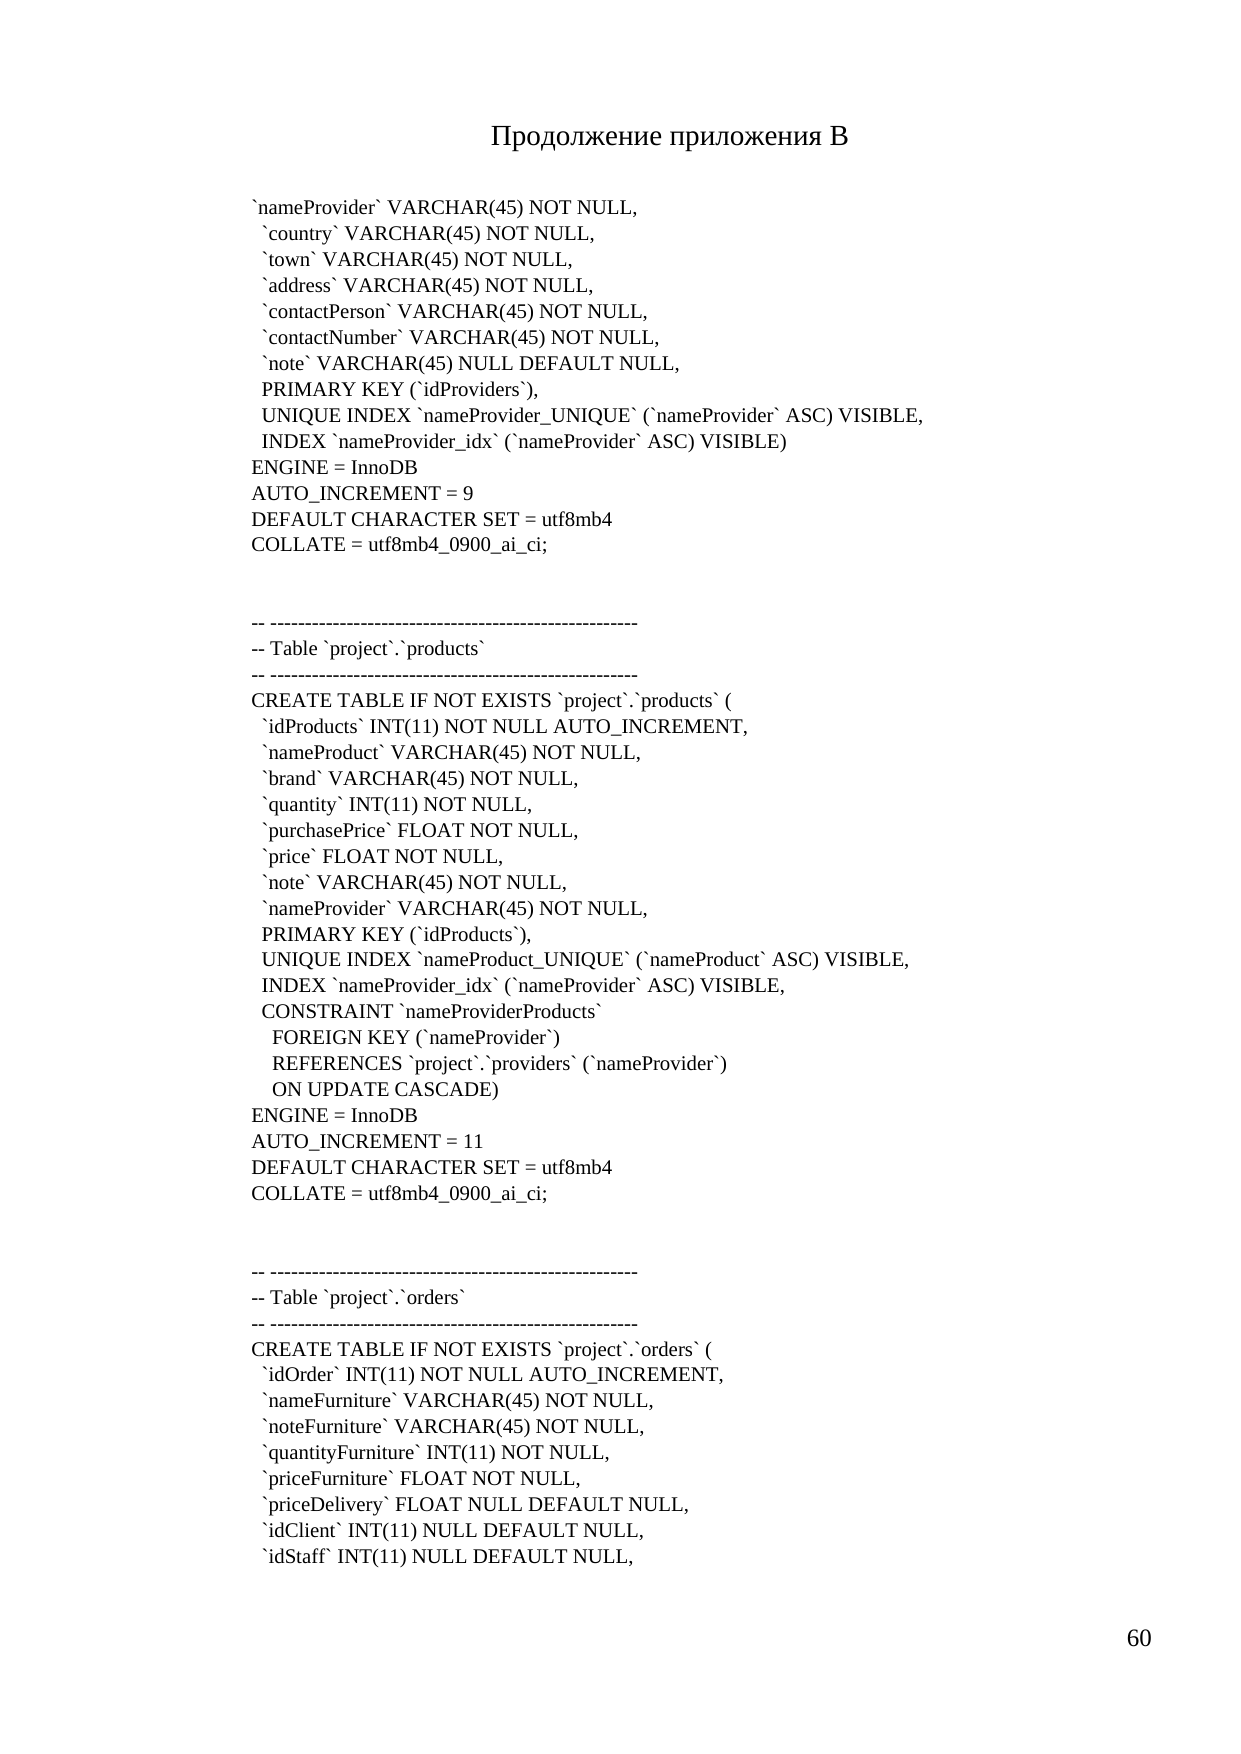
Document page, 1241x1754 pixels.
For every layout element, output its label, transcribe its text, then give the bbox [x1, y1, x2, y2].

text PRIMARY KEY (`idProviders`), [177, 377, 1152, 401]
text `nameProvider` VARCHAR(45) NOT NULL, [177, 195, 1152, 219]
text `brand` VARCHAR(45) NOT NULL, [177, 766, 1152, 790]
text AUTO_INCREMENT = 9 [177, 481, 1152, 504]
text `noteFurniture` VARCHAR(45) NOT NULL, [177, 1414, 1152, 1438]
text `idProducts` INT(11) NOT NULL AUTO_INCREMENT, [177, 714, 1152, 738]
text `nameFurniture` VARCHAR(45) NOT NULL, [177, 1388, 1152, 1412]
text `town` VARCHAR(45) NOT NULL, [177, 247, 1152, 271]
text -- Table `project`.`products` [177, 636, 1152, 660]
text `idOrder` INT(11) NOT NULL AUTO_INCREMENT, [177, 1362, 1152, 1386]
text `idStaff` INT(11) NULL DEFAULT NULL, [177, 1544, 1152, 1568]
text CREATE TABLE IF NOT EXISTS `project`.`orders` ( [177, 1336, 1152, 1361]
text INDEX `nameProvider_idx` (`nameProvider` ASC) VISIBLE, [177, 973, 1152, 997]
text `purchasePrice` FLOAT NOT NULL, [177, 818, 1152, 842]
text `country` VARCHAR(45) NOT NULL, [177, 221, 1152, 245]
text AUTO_INCREMENT = 11 [177, 1129, 1152, 1153]
text ENGINE = InnoDB [177, 1103, 1152, 1127]
text Продолжение приложения В [177, 118, 1152, 152]
text DEFAULT CHARACTER SET = utf8mb4 [177, 506, 1152, 531]
text CREATE TABLE IF NOT EXISTS `project`.`products` ( [177, 688, 1152, 712]
text -- ----------------------------------------------------- [177, 1259, 1152, 1283]
text ON UPDATE CASCADE) [177, 1077, 1152, 1101]
text `nameProvider` VARCHAR(45) NOT NULL, [177, 896, 1152, 919]
text UNIQUE INDEX `nameProduct_UNIQUE` (`nameProduct` ASC) VISIBLE, [177, 947, 1152, 971]
text `quantity` INT(11) NOT NULL, [177, 792, 1152, 816]
text CONSTRAINT `nameProviderProducts` [177, 999, 1152, 1023]
text `address` VARCHAR(45) NOT NULL, [177, 273, 1152, 297]
text INDEX `nameProvider_idx` (`nameProvider` ASC) VISIBLE) [177, 429, 1152, 453]
text `nameProduct` VARCHAR(45) NOT NULL, [177, 740, 1152, 764]
text `contactPerson` VARCHAR(45) NOT NULL, [177, 299, 1152, 323]
text -- ----------------------------------------------------- [177, 610, 1152, 634]
text `note` VARCHAR(45) NOT NULL, [177, 869, 1152, 894]
text `priceFurniture` FLOAT NOT NULL, [177, 1466, 1152, 1490]
text DEFAULT CHARACTER SET = utf8mb4 [177, 1155, 1152, 1179]
text `priceDelivery` FLOAT NULL DEFAULT NULL, [177, 1492, 1152, 1516]
text COLLATE = utf8mb4_0900_ai_ci; [177, 1181, 1152, 1205]
text `idClient` INT(11) NULL DEFAULT NULL, [177, 1518, 1152, 1542]
text `price` FLOAT NOT NULL, [177, 844, 1152, 868]
text `contactNumber` VARCHAR(45) NOT NULL, [177, 325, 1152, 349]
text FOREIGN KEY (`nameProvider`) [177, 1025, 1152, 1049]
text `quantityFurniture` INT(11) NOT NULL, [177, 1440, 1152, 1464]
text ENGINE = InnoDB [177, 454, 1152, 479]
text -- Table `project`.`orders` [177, 1284, 1152, 1309]
text -- ----------------------------------------------------- [177, 662, 1152, 686]
text PRIMARY KEY (`idProducts`), [177, 921, 1152, 946]
text UNIQUE INDEX `nameProvider_UNIQUE` (`nameProvider` ASC) VISIBLE, [177, 403, 1152, 427]
text REFERENCES `project`.`providers` (`nameProvider`) [177, 1051, 1152, 1075]
text COLLATE = utf8mb4_0900_ai_ci; [177, 532, 1152, 556]
text -- ----------------------------------------------------- [177, 1311, 1152, 1334]
text `note` VARCHAR(45) NULL DEFAULT NULL, [177, 351, 1152, 375]
